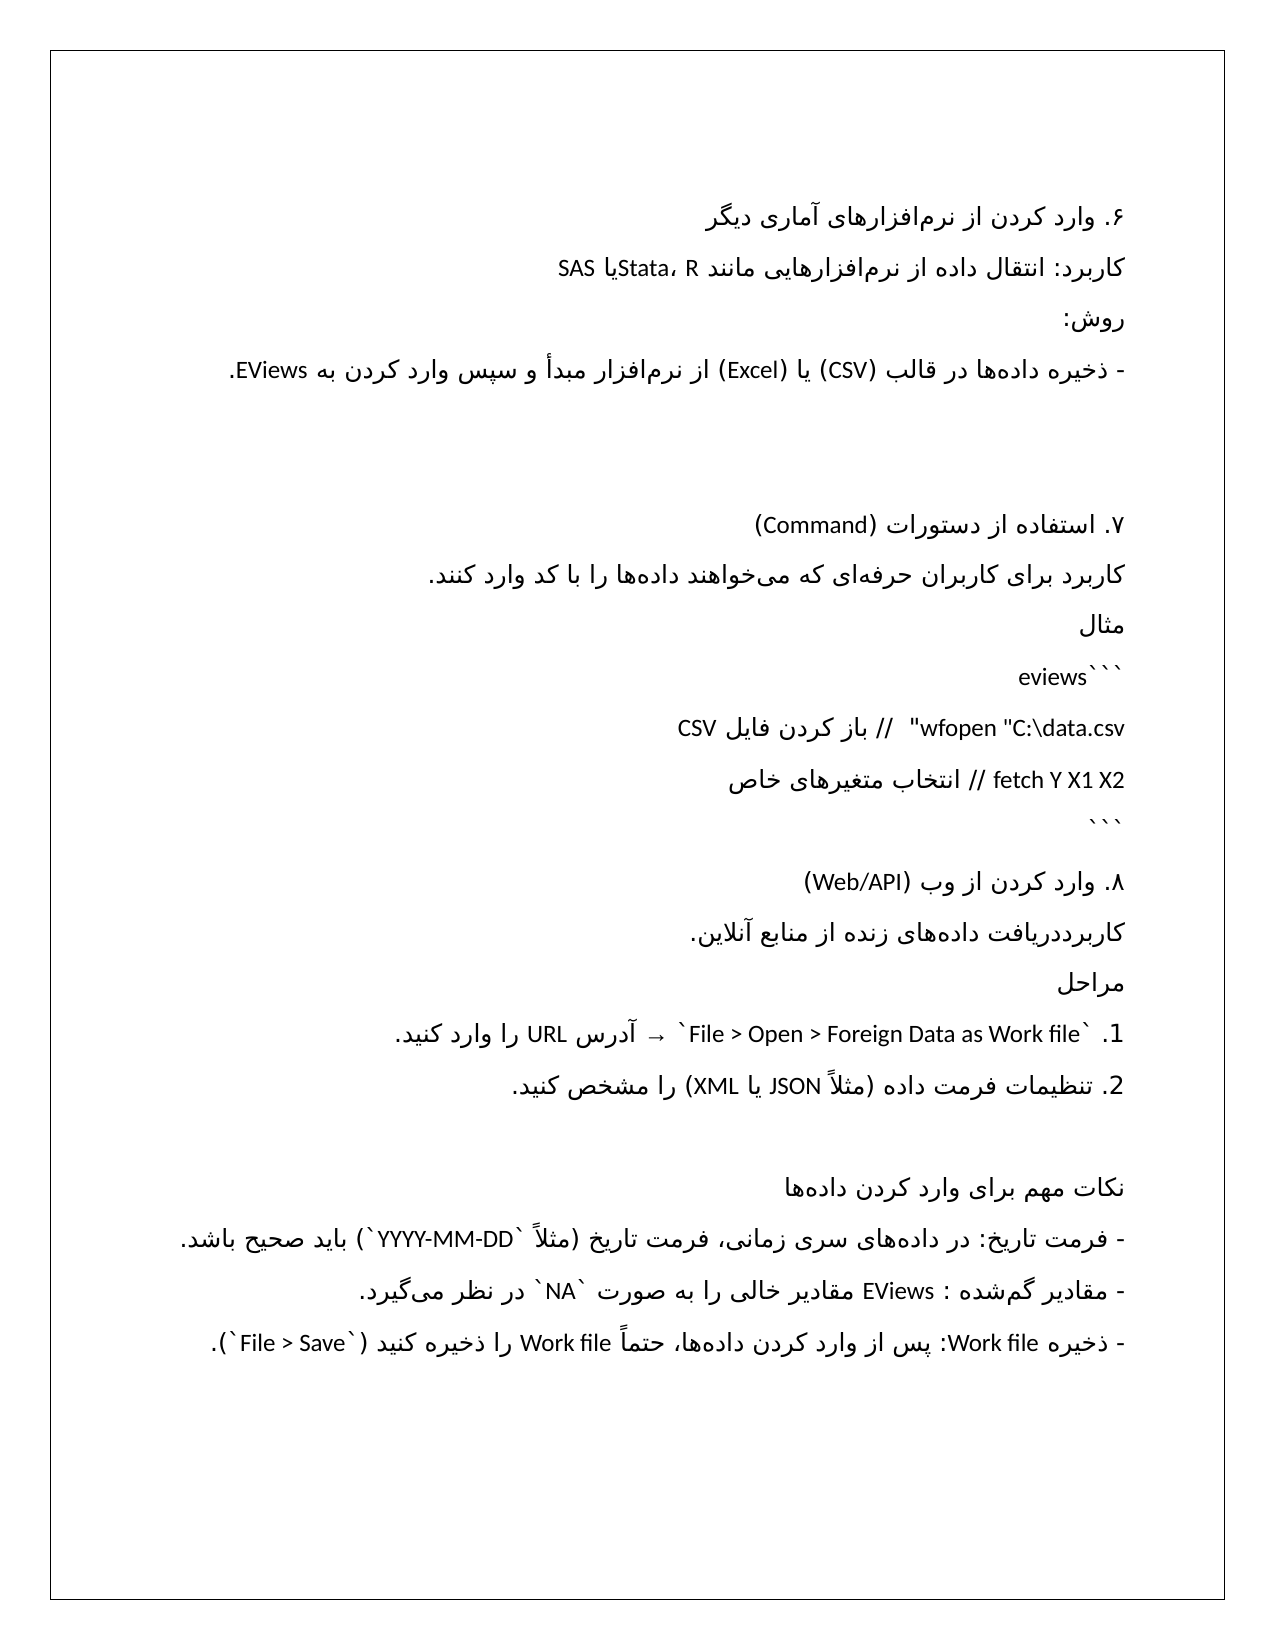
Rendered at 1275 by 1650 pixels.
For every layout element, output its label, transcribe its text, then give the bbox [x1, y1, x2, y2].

text کاربرد: انتقال داده از نرم‌افزارهایی مانند Stata، Rیا SAS [150, 252, 1125, 282]
text کاربرددریافت داده‌های زنده از منابع آنلاین. [150, 918, 1125, 947]
text - مقادیر گم‌شده : EViews مقادیر خالی را به صورت `NA` در نظر می‌گیرد. [150, 1275, 1125, 1306]
text - ذخیره داده‌ها در قالب (CSV) یا (Excel) از نرم‌افزار مبدأ و سپس وارد کردن به EViews. [150, 354, 1125, 384]
text مراحل [150, 968, 1125, 997]
text - فرمت تاریخ: در داده‌های سری زمانی، فرمت تاریخ (مثلاً `YYYY-MM-DD`) باید صحیح باشد. [150, 1223, 1125, 1254]
text 2. تنظیمات فرمت داده (مثلاً JSON یا XML) را مشخص کنید. [150, 1070, 1125, 1100]
text ``` [150, 816, 1125, 845]
text ۷. استفاده از دستورات (Command) [150, 509, 1125, 539]
text مثال [150, 611, 1125, 640]
text نکات مهم برای وارد کردن داده‌ها [150, 1173, 1125, 1202]
text - ذخیره Work file: پس از وارد کردن داده‌ها، حتماً Work file را ذخیره کنید (`File > Save`). [150, 1327, 1125, 1357]
text روش: [150, 303, 1125, 333]
text ۸. وارد کردن از وب (Web/API) [150, 866, 1125, 897]
text کاربرد برای کاربران حرفه‌ای که می‌خواهند داده‌ها را با کد وارد کنند. [150, 560, 1125, 589]
text ```eviews [150, 661, 1125, 691]
text 1. `File > Open > Foreign Data as Work file` → آدرس URL را وارد کنید. [150, 1018, 1125, 1049]
text wfopen "C:\data.csv" // باز کردن فایل CSV [150, 712, 1125, 743]
text ۶. وارد کردن از نرم‌افزارهای آماری دیگر [150, 202, 1125, 231]
text fetch Y X1 X2 // انتخاب متغیرهای خاص [150, 764, 1125, 795]
